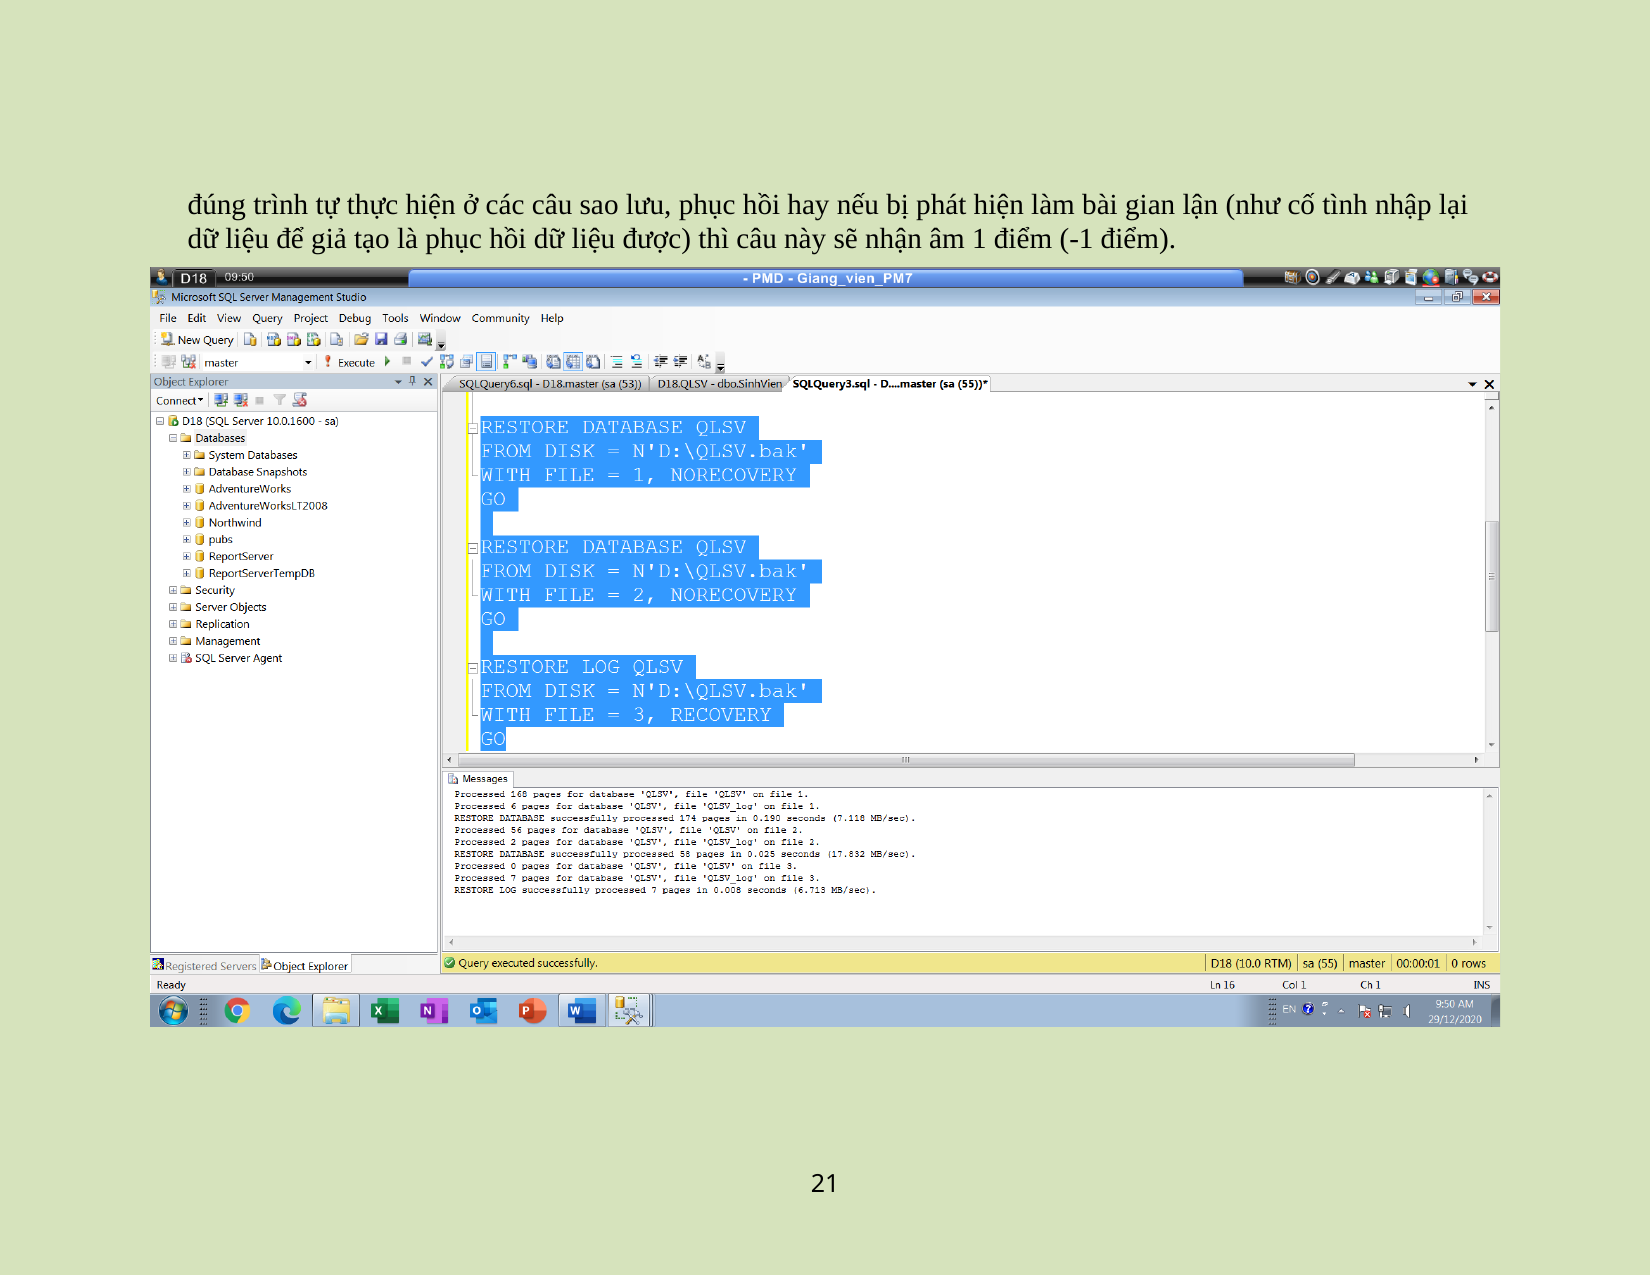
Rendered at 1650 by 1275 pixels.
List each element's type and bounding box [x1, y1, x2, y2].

list [150, 187, 1500, 254]
picture [150, 267, 1500, 1027]
